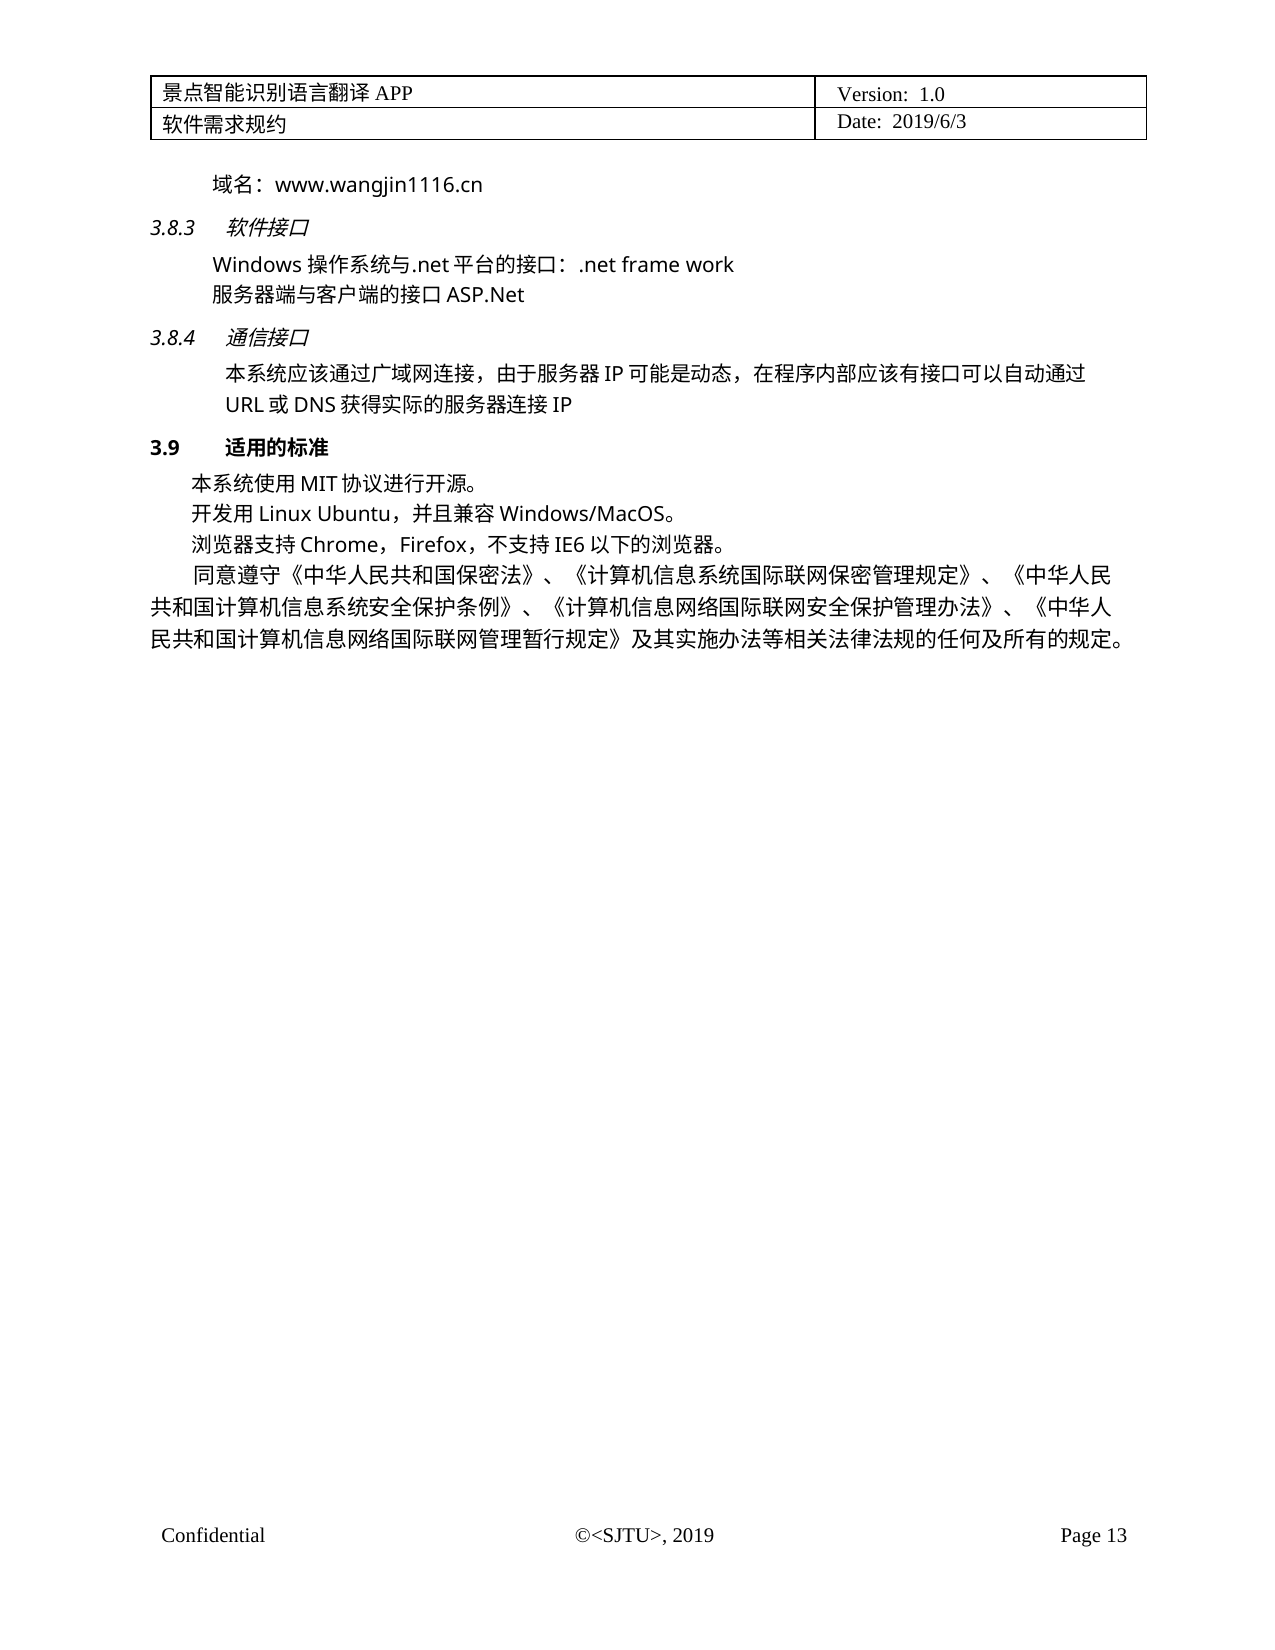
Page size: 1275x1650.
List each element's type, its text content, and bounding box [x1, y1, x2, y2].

text 浏览器支持Chrome，Firefox，不支持IE6以下的浏览器。 [150, 528, 1125, 558]
text 开发用Linux Ubuntu，并且兼容Windows/MacOS。 [150, 498, 1125, 528]
subtitle 通信接口 [150, 321, 1125, 351]
text 本系统应该通过广域网连接，由于服务器IP可能是动态，在程序内部应该有接口可以自动通过URL或DNS获得实际的服务器连接IP [225, 358, 1125, 418]
text 服务器端与客户端的接口 ASP.Net [150, 278, 1125, 308]
text 域名：www.wangjin1116.cn [150, 168, 1125, 199]
subtitle 适用的标准 [150, 431, 1125, 461]
text Windows 操作系统与.net平台的接口：.net frame work [150, 248, 1125, 278]
text 同意遵守《中华人民共和国保密法》、《计算机信息系统国际联网保密管理规定》、《中华人民共和国计算机信息系统安全保护条例》、《计算机信息网络国际联网安全保护管理办法》、《中华人民共和国计算机信息网络国际联网管理暂行规定》及其实施办法等相关法律法规的任何及所有的规定。 [150, 558, 1125, 653]
text 本系统使用MIT协议进行开源。 [150, 467, 1125, 498]
subtitle 软件接口 [150, 211, 1125, 242]
